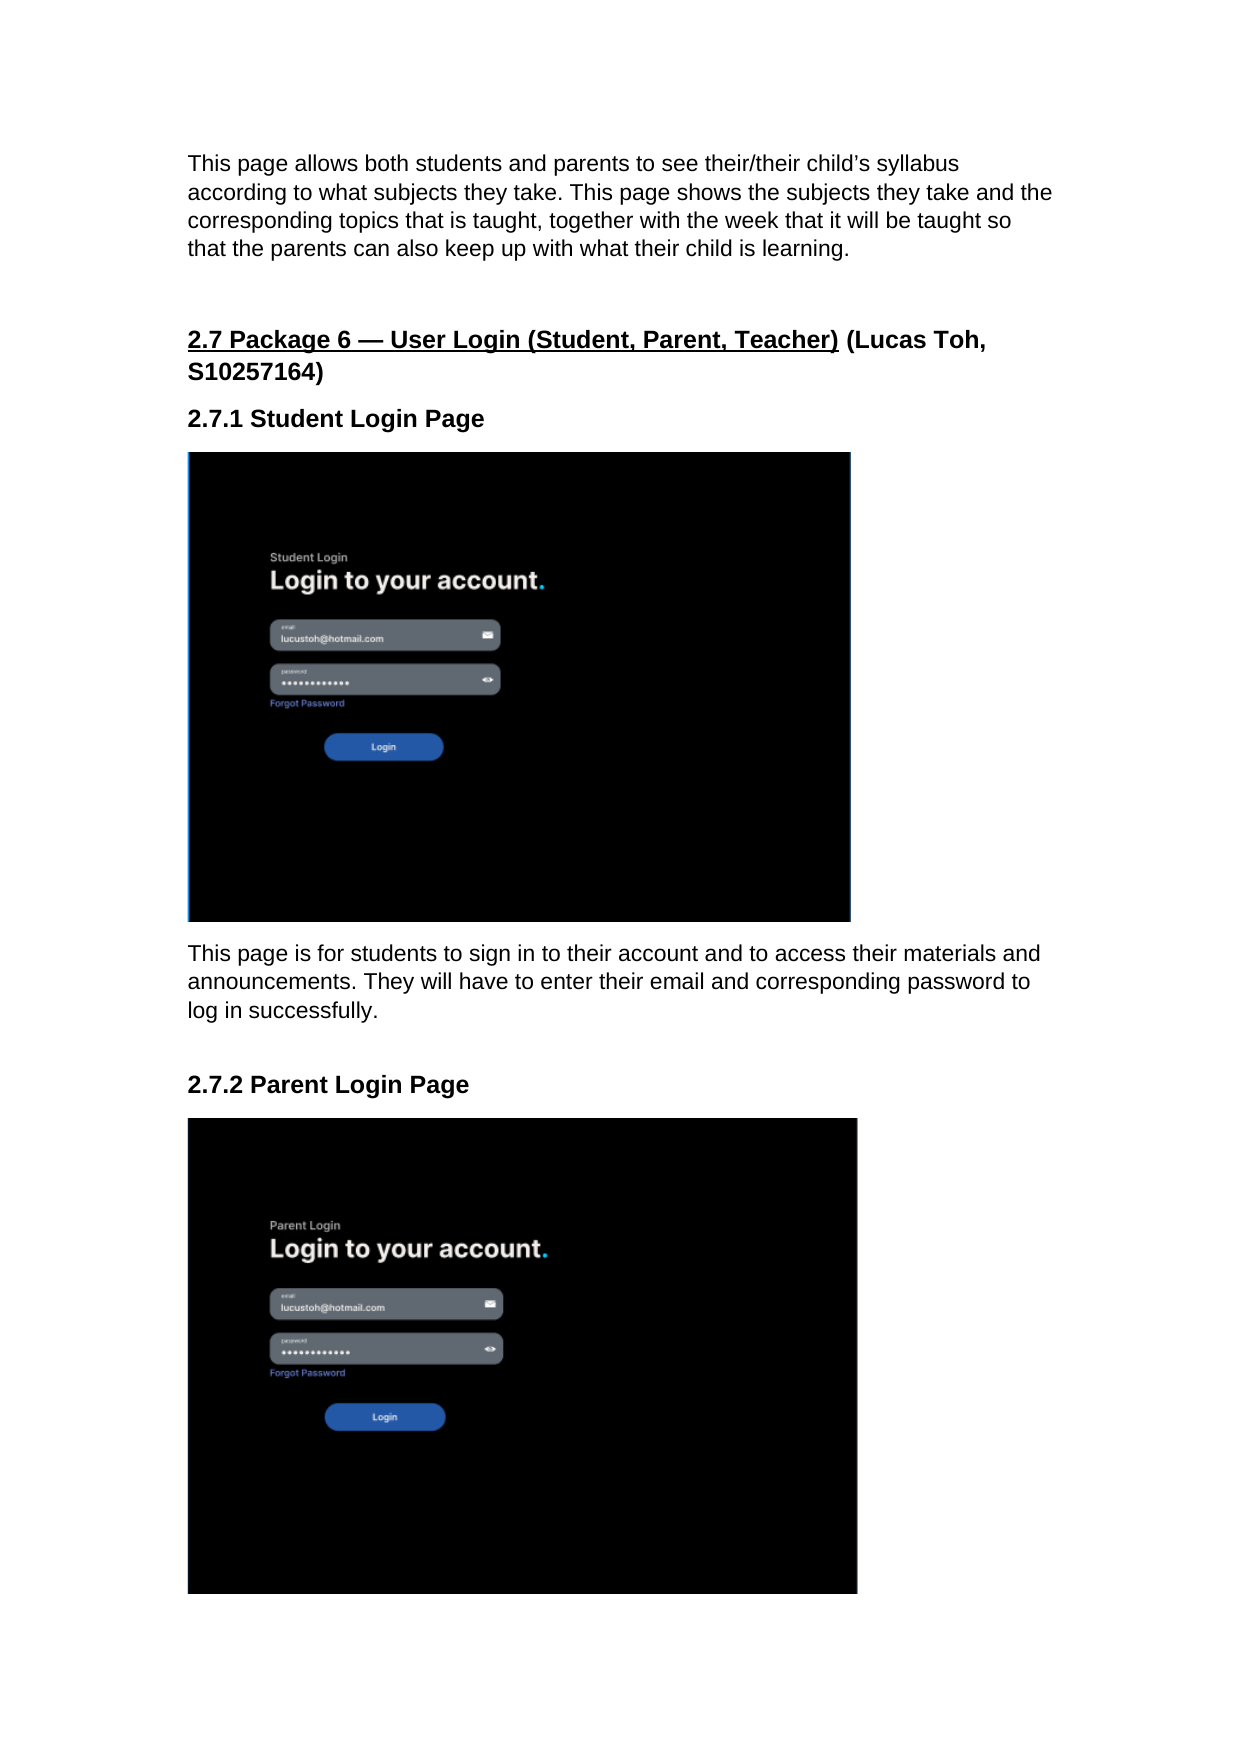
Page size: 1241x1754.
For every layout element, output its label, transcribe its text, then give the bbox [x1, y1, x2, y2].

picture [187, 452, 851, 922]
text This page is for students to sign in to their account and to access their materials and announcements. They will have to enter their email and corresponding password to log in successfully. [187, 940, 1053, 1023]
picture [187, 1118, 858, 1594]
text 2.7.1 Student Login Page [187, 404, 1053, 433]
text 2.7 Package 6 — User Login (Student, Parent, Teacher) (Lucas Toh, S10257164) [187, 326, 1053, 385]
text This page allows both students and parents to see their/their child’s syllabus according to what subjects they take. This page shows the subjects they take and the corresponding topics that is taught, together with the week that it will be taught so that the parents can also keep up with what their child is learning. [187, 150, 1053, 262]
text 2.7.2 Parent Login Page [187, 1042, 1053, 1099]
